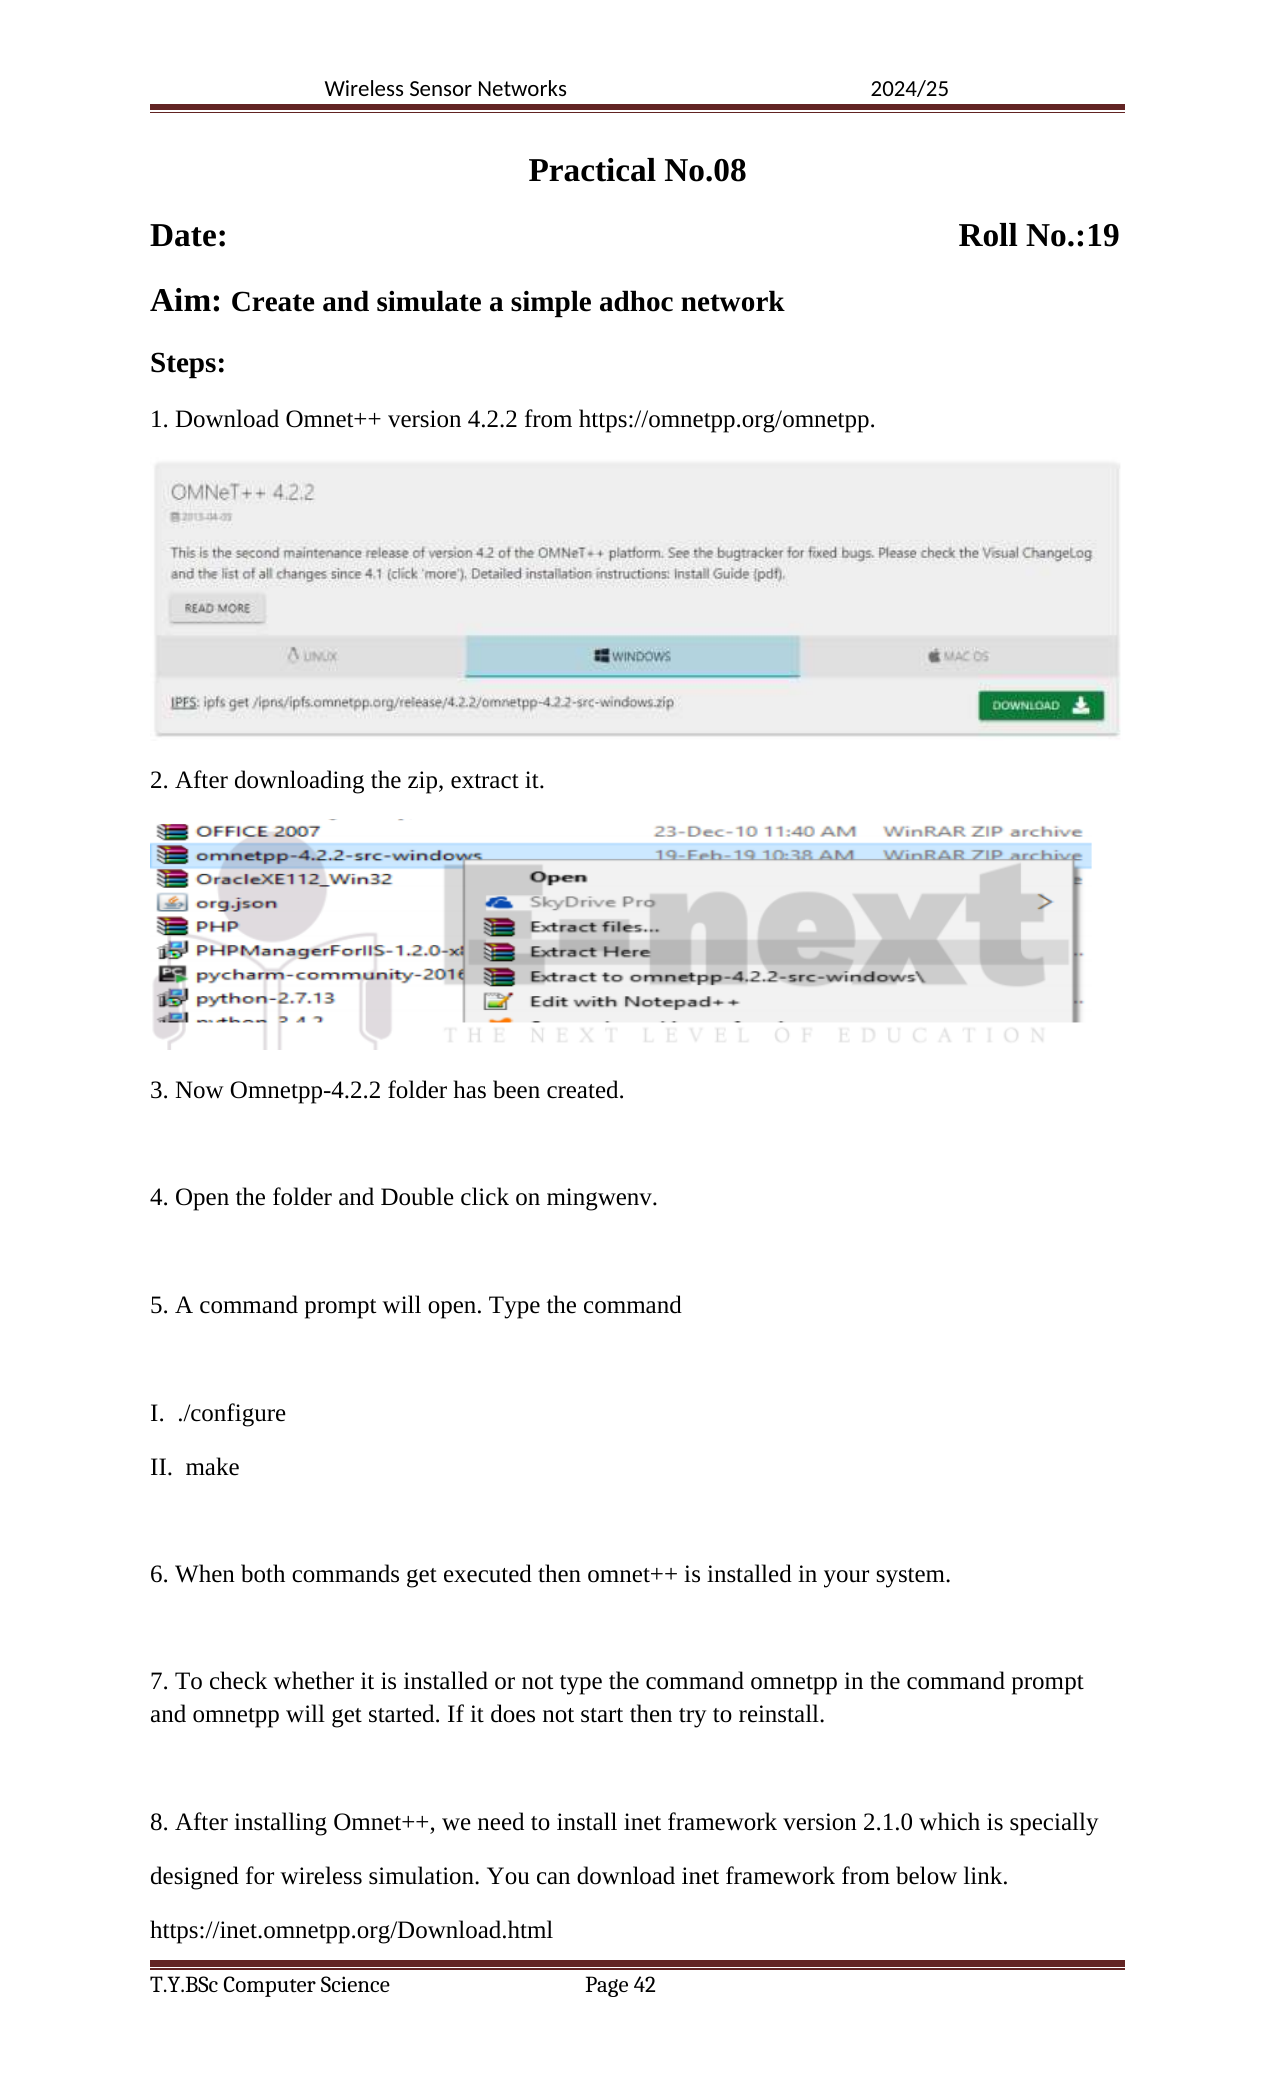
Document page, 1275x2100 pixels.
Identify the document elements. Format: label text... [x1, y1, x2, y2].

list A command prompt will open. Type the command [150, 1290, 1125, 1319]
list When both commands get executed then omnet++ is installed in your system. [150, 1559, 1125, 1588]
text Aim: Create and simulate a simple adhoc network [150, 280, 1125, 318]
text https://inet.omnetpp.org/Download.html [150, 1915, 1125, 1943]
text I. ./configure [150, 1398, 1125, 1427]
list Open the folder and Double click on mingwenv. [150, 1182, 1125, 1211]
text 8. After installing Omnet++, we need to install inet framework version 2.1.0 which is specially [150, 1807, 1125, 1836]
text Steps: [150, 345, 1125, 378]
text Date: Roll No.:19 [150, 215, 1125, 253]
text II. make [150, 1452, 1125, 1481]
list Download Omnet++ version 4.2.2 from https://omnetpp.org/omnetpp. [150, 404, 1125, 433]
list Now Omnetpp-4.2.2 folder has been created. [150, 1075, 1125, 1103]
text Practical No.08 [150, 150, 1125, 188]
text designed for wireless simulation. You can download inet framework from below link. [150, 1861, 1125, 1890]
picture [150, 819, 1124, 1050]
list To check whether it is installed or not type the command omnetpp in the command prompt and omnetpp will get started. If it does not start then try to reinstall. [150, 1666, 1125, 1728]
picture [150, 457, 1124, 741]
list After downloading the zip, extract it. [150, 765, 1125, 794]
